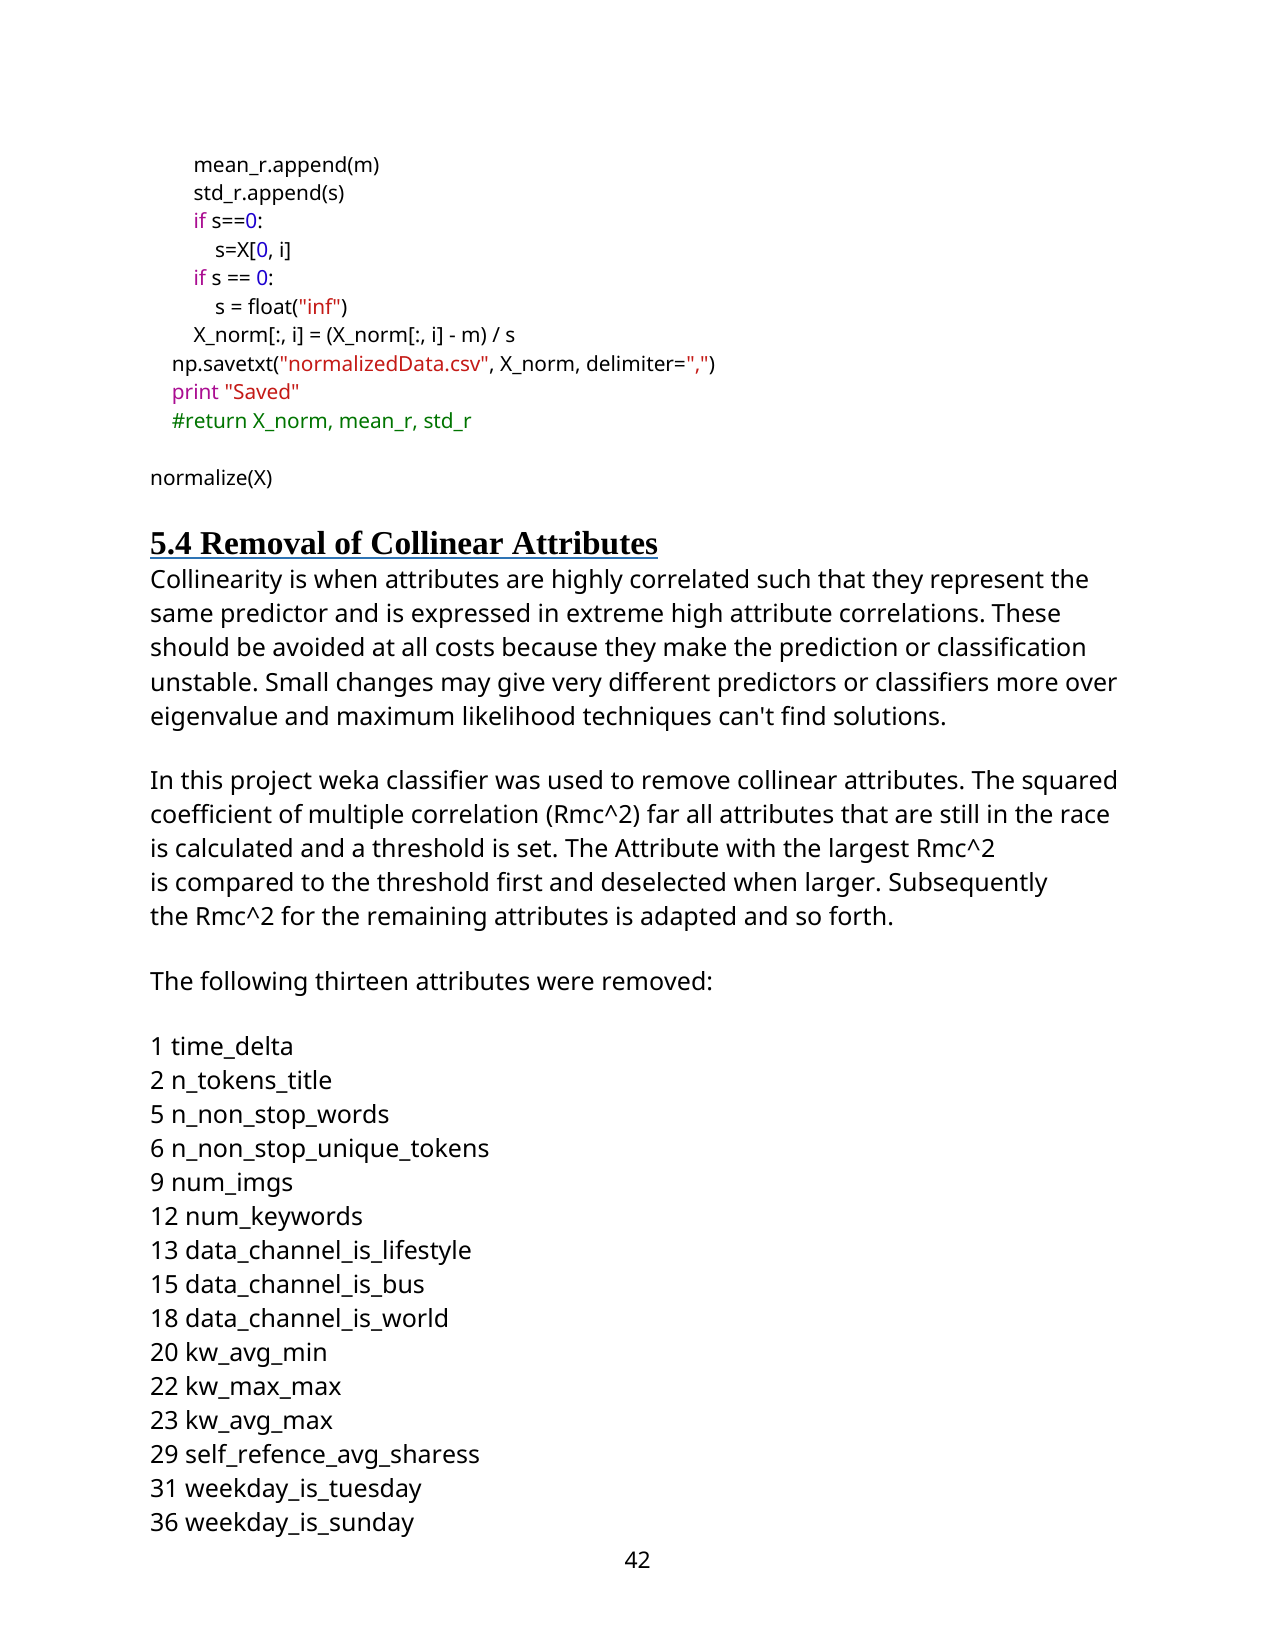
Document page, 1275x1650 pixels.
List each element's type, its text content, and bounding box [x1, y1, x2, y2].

text 5 n_non_stop_words [150, 1096, 1125, 1130]
text Collinearity is when attributes are highly correlated such that they represent the same predictor and is expressed in extreme high attribute correlations. These should be avoided at all costs because they make the prediction or classification unstable. Small changes may give very different predictors or classifiers more over eigenvalue and maximum likelihood techniques can't find solutions. [150, 562, 1125, 732]
text np.savetxt("normalizedData.csv", X_norm, delimiter=",") [150, 349, 1125, 377]
text mean_r.append(m) [150, 150, 1125, 178]
text #return X_norm, mean_r, std_r [150, 406, 1125, 434]
text 6 n_non_stop_unique_tokens [150, 1130, 1125, 1164]
text normalize(X) [150, 463, 1125, 491]
text 15 data_channel_is_bus [150, 1267, 1125, 1301]
text 2 n_tokens_title [150, 1062, 1125, 1096]
text 18 data_channel_is_world [150, 1301, 1125, 1335]
text print "Saved" [150, 377, 1125, 406]
text 20 kw_avg_min [150, 1335, 1125, 1369]
text In this project weka classifier was used to remove collinear attributes. The squared coefficient of multiple correlation (Rmc^2) far all attributes that are still in the race is calculated and a threshold is set. The Attribute with the largest Rmc^2 is compared to the threshold first and deselected when larger. Subsequently the Rmc^2 for the remaining attributes is adapted and so forth. [150, 763, 1125, 933]
text if s==0: [150, 207, 1125, 235]
text 12 num_keywords [150, 1198, 1125, 1233]
text 36 weekday_is_sunday [150, 1505, 1125, 1539]
text std_r.append(s) [150, 178, 1125, 207]
text 31 weekday_is_tuesday [150, 1471, 1125, 1505]
text 23 kw_avg_max [150, 1403, 1125, 1437]
text X_norm[:, i] = (X_norm[:, i] - m) / s [150, 320, 1125, 349]
text 29 self_refence_avg_sharess [150, 1437, 1125, 1471]
text if s == 0: [150, 263, 1125, 292]
text 22 kw_max_max [150, 1369, 1125, 1403]
text s = float("inf") [150, 292, 1125, 320]
text s=X[0, i] [150, 235, 1125, 263]
text 1 time_delta [150, 1028, 1125, 1062]
subtitle 5.4 Removal of Collinear Attributes [150, 524, 1125, 562]
text The following thirteen attributes were removed: [150, 964, 1125, 998]
text 9 num_imgs [150, 1164, 1125, 1198]
text 13 data_channel_is_lifestyle [150, 1233, 1125, 1267]
